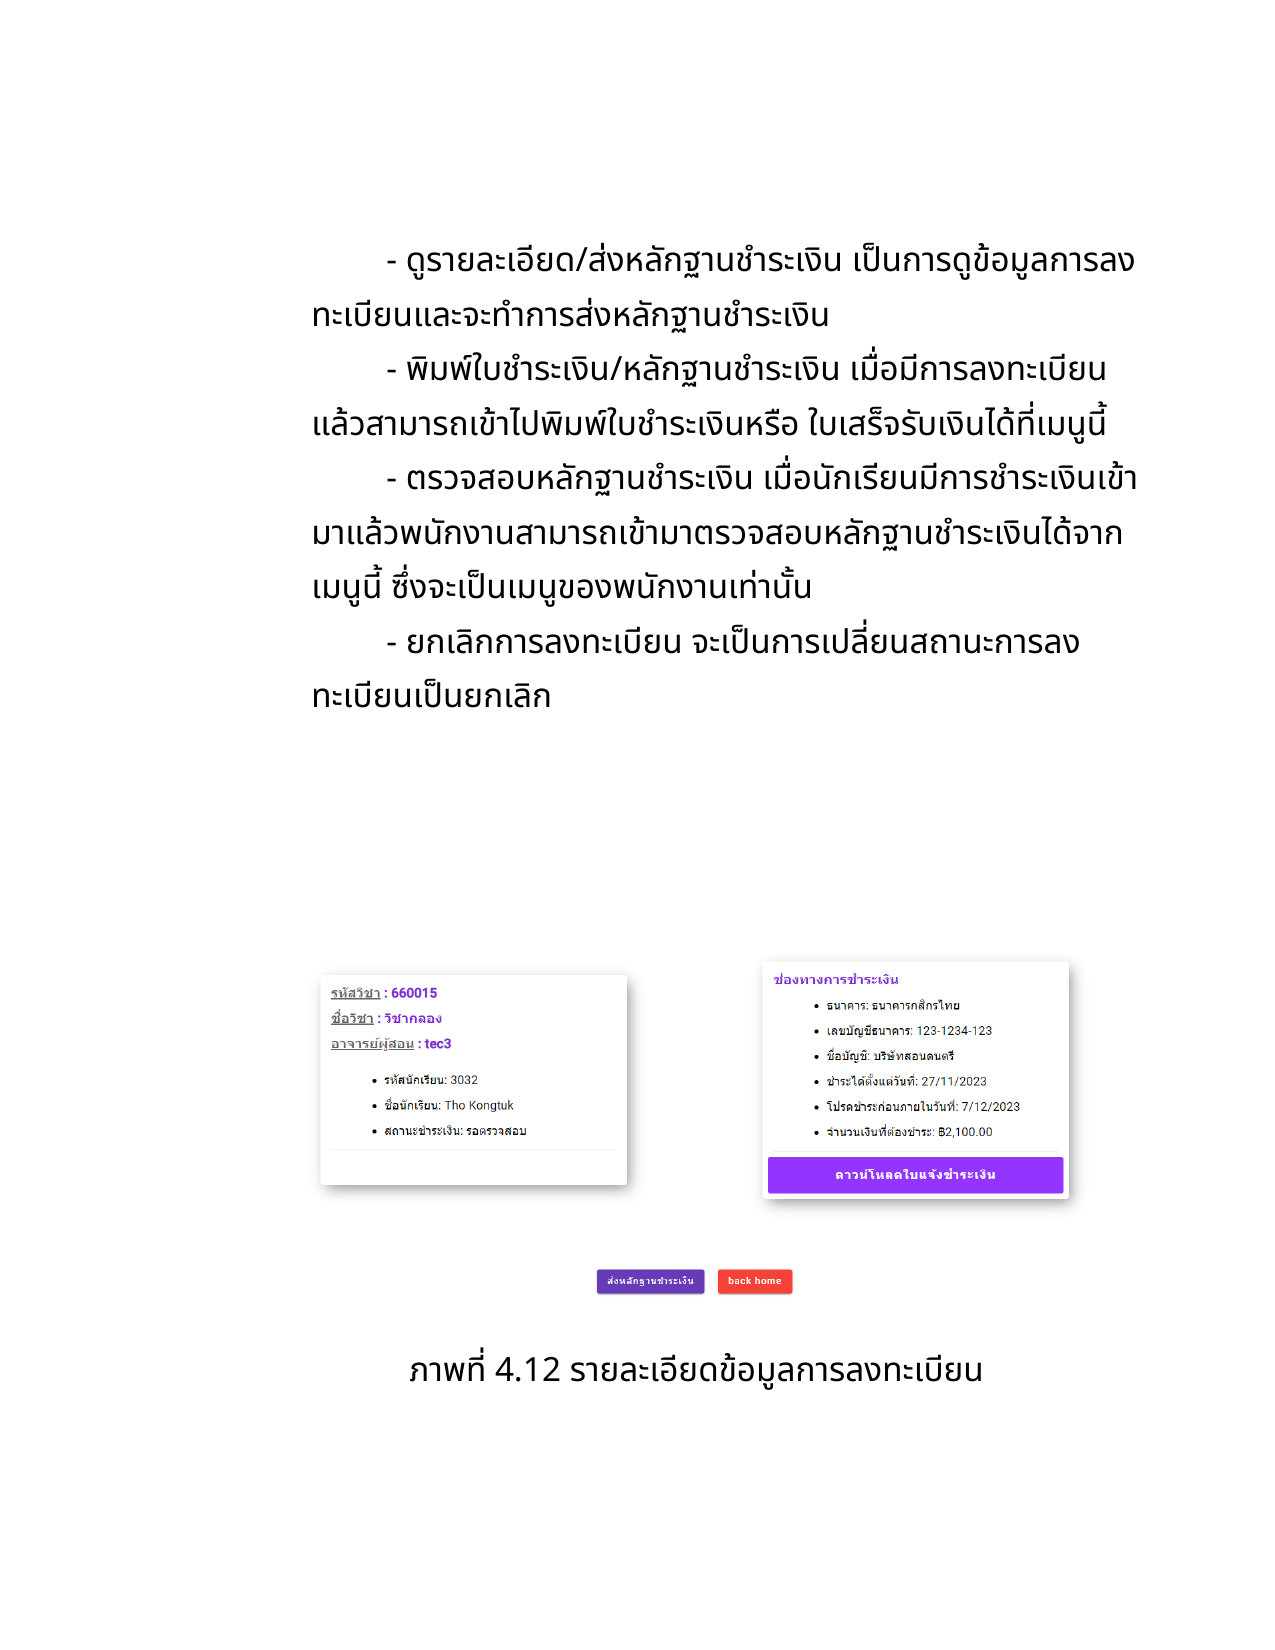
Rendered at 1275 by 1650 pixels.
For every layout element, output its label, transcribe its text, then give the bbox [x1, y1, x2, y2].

list - พิมพ์ใบชำระเงิน/หลักฐานชำระเงิน เมื่อมีการลงทะเบียนแล้วสามารถเข้าไปพิมพ์ใบชำระเงินหรือ ใบเสร็จรับเงินได้ที่เมนูนี้ [311, 345, 1157, 450]
list - ดูรายละเอียด/ส่งหลักฐานชำระเงิน เป็นการดูข้อมูลการลงทะเบียนและจะทำการส่งหลักฐานชำระเงิน [311, 236, 1157, 341]
text ภาพที่ 4.12 รายละเอียดข้อมูลการลงทะเบียน [236, 1346, 1157, 1397]
picture [303, 940, 1090, 1328]
list - ตรวจสอบหลักฐานชำระเงิน เมื่อนักเรียนมีการชำระเงินเข้ามาแล้วพนักงานสามารถเข้ามาตรวจสอบหลักฐานชำระเงินได้จากเมนูนี้ ซึ่งจะเป็นเมนูของพนักงานเท่านั้น [311, 454, 1157, 613]
list - ยกเลิกการลงทะเบียน จะเป็นการเปลี่ยนสถานะการลงทะเบียนเป็นยกเลิก [311, 617, 1157, 722]
